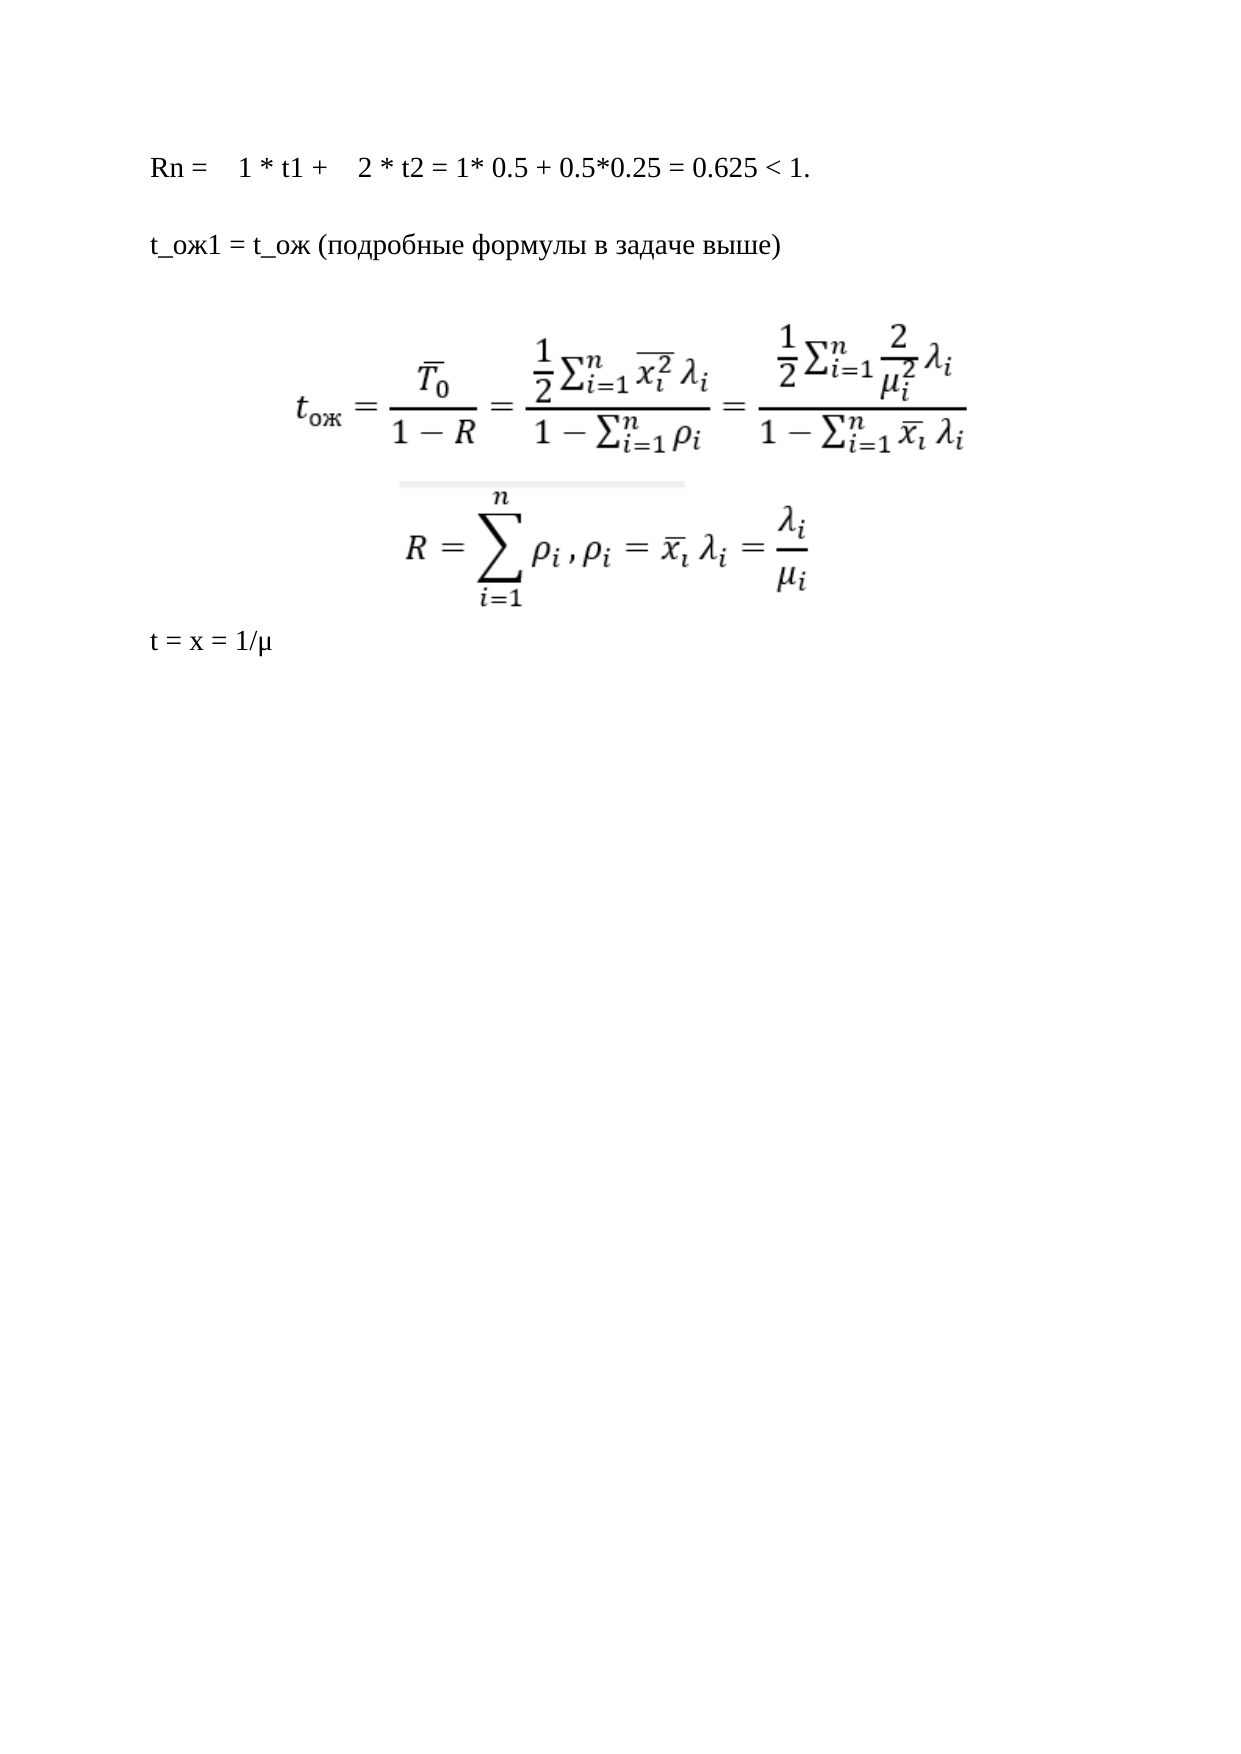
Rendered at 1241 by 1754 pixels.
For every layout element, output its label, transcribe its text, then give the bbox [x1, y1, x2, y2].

text Rn = 𝜆1 * t1 + 𝜆2 * t2 = 1* 0.5 + 0.5*0.25 = 0.625 < 1. [150, 150, 1090, 183]
text t_ож1 = t_ож (подробные формулы в задаче выше) [150, 227, 1090, 261]
picture [377, 481, 863, 619]
picture [263, 304, 978, 478]
text t = x = 1/μ [150, 623, 1090, 656]
